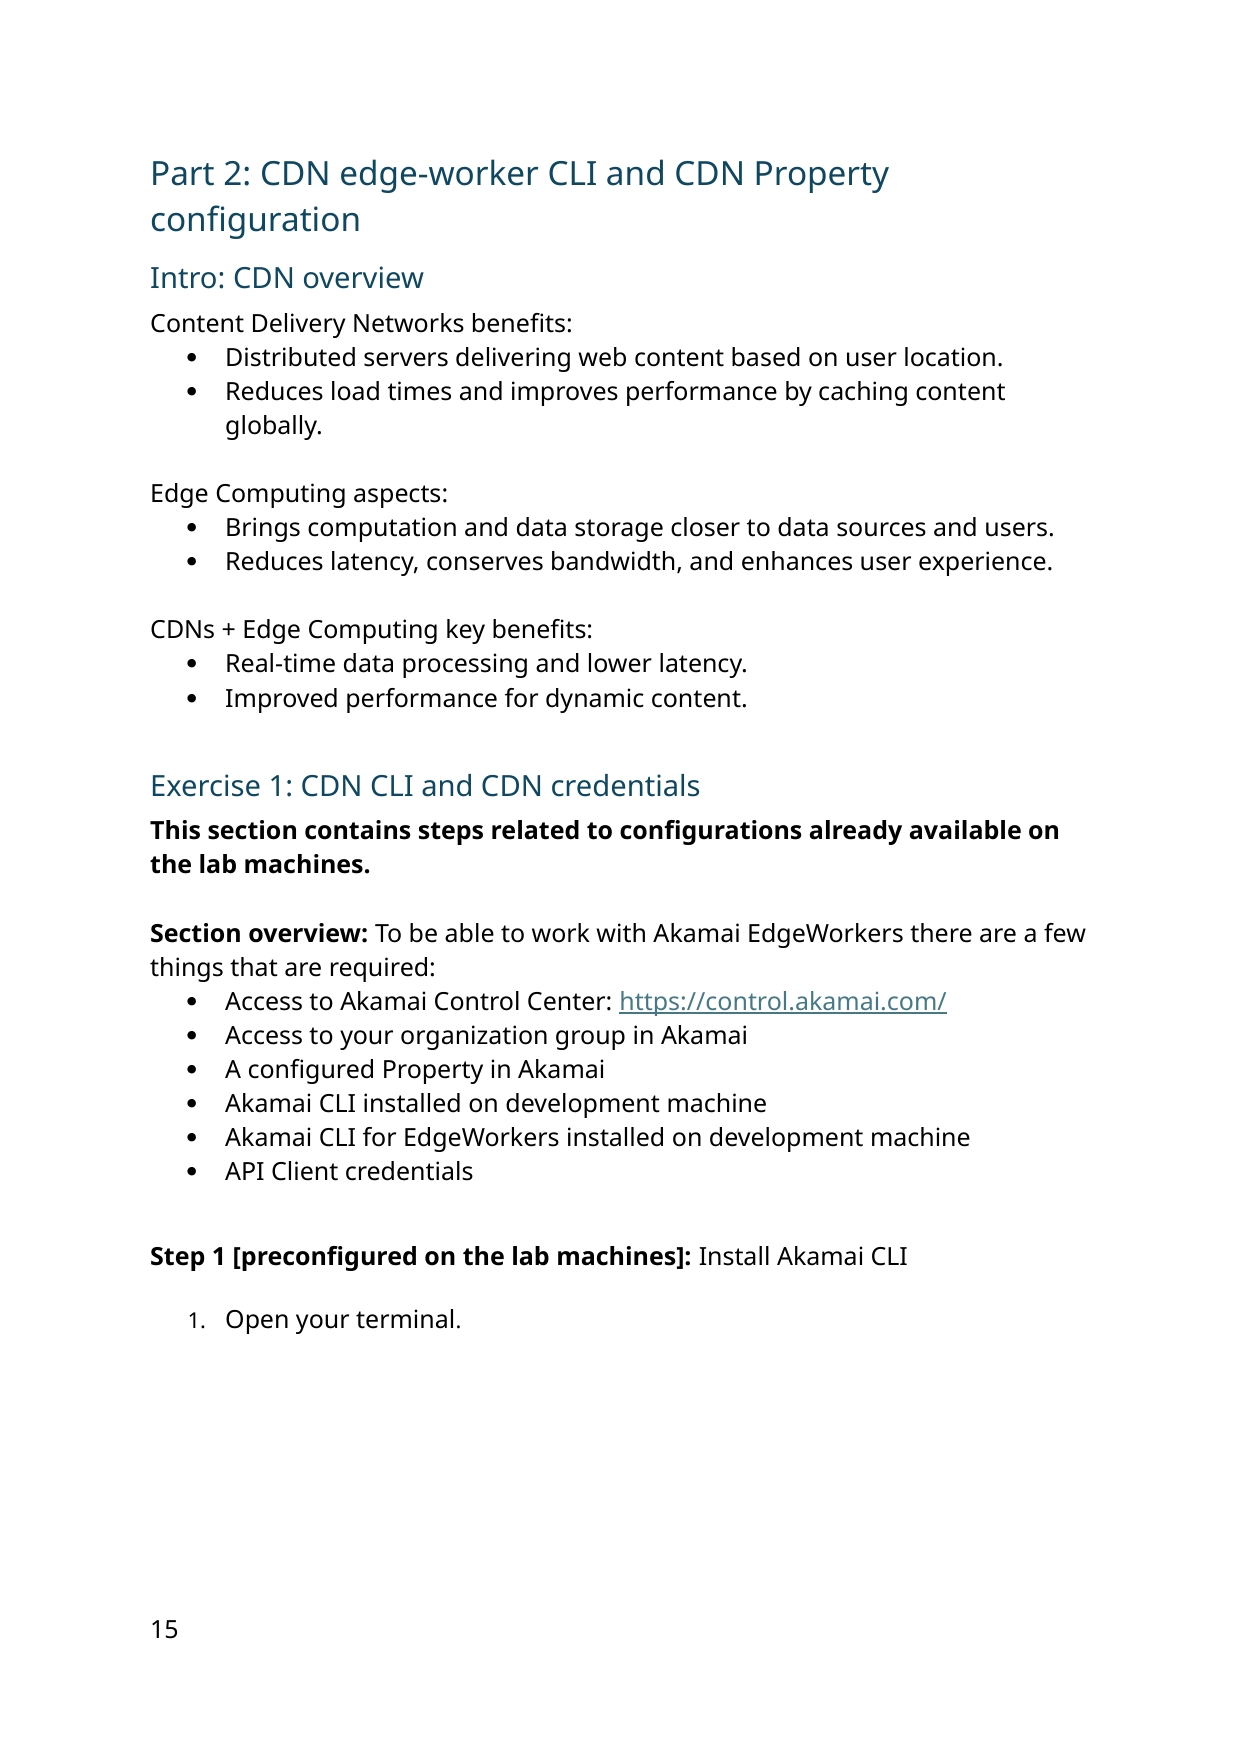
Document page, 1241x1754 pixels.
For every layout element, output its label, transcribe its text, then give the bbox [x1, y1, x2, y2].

list Distributed servers delivering web content based on user location. [187, 339, 1090, 374]
list A configured Property in Akamai [187, 1051, 1090, 1086]
list Akamai CLI installed on development machine [187, 1086, 1090, 1119]
text CDNs + Edge Computing key benefits: [150, 612, 1090, 646]
list Reduces load times and improves performance by caching content globally. [187, 374, 1090, 442]
list Open your terminal. [187, 1302, 1090, 1336]
list Brings computation and data storage closer to data sources and users. [187, 510, 1090, 544]
list Improved performance for dynamic content. [187, 680, 1090, 714]
text Section overview: To be able to work with Akamai EdgeWorkers there are a few things that are required: [150, 915, 1090, 983]
text Content Delivery Networks benefits: [150, 306, 1090, 339]
text Part 2: CDN edge-worker CLI and CDN Property configuration [150, 150, 1090, 241]
subtitle Step 1 [preconfigured on the lab machines]: Install Akamai CLI [150, 1238, 1090, 1272]
text Edge Computing aspects: [150, 476, 1090, 510]
subtitle Exercise 1: CDN CLI and CDN credentials [150, 765, 1090, 805]
list Reduces latency, conserves bandwidth, and enhances user experience. [187, 544, 1090, 578]
list Access to your organization group in Akamai [187, 1017, 1090, 1051]
list Akamai CLI for EdgeWorkers installed on development machine [187, 1119, 1090, 1154]
list API Client credentials [187, 1154, 1090, 1188]
list Real-time data processing and lower latency. [187, 646, 1090, 680]
text This section contains steps related to configurations already available on the lab machines. [150, 813, 1090, 881]
subtitle Intro: CDN overview [150, 257, 1090, 297]
list Access to Akamai Control Center: https://control.akamai.com/ [187, 983, 1090, 1017]
